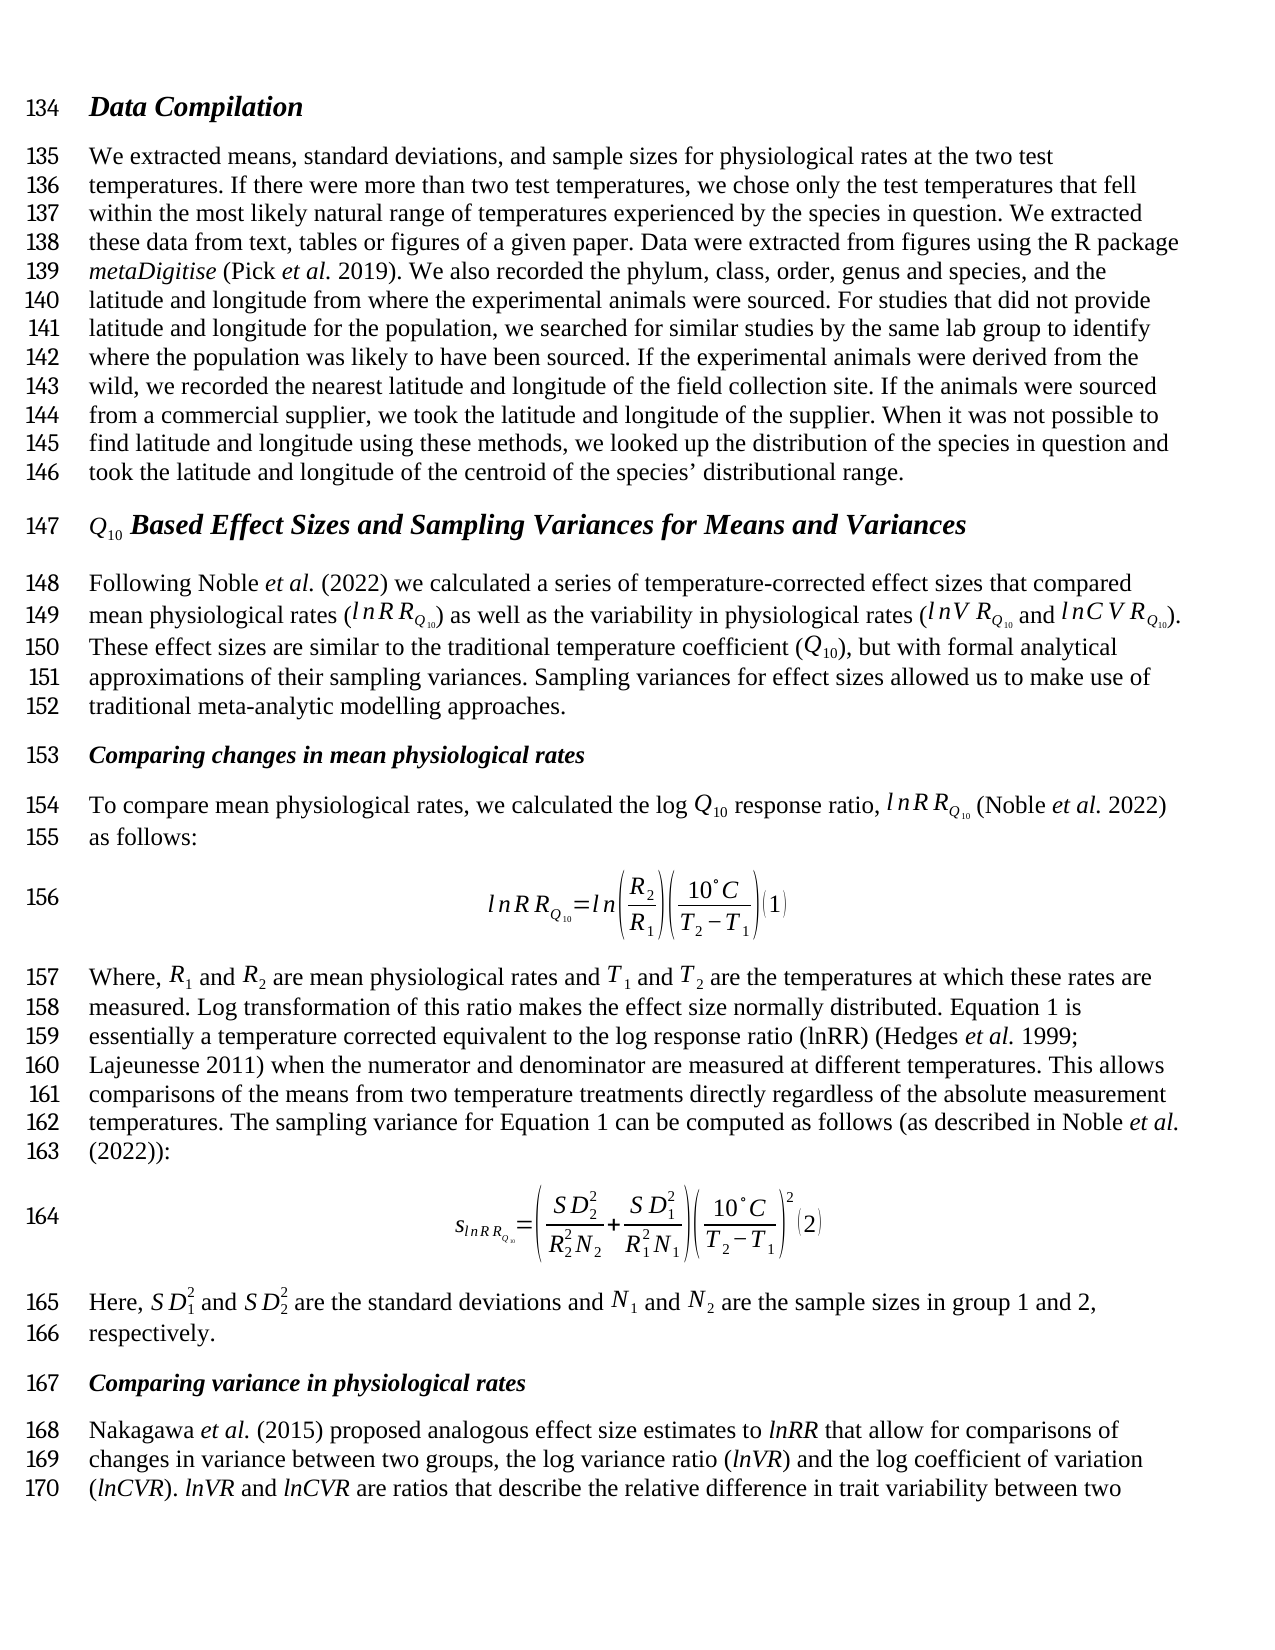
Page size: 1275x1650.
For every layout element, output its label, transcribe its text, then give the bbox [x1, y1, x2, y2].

subtitle Based Effect Sizes and Sampling Variances for Means and Variances [89, 507, 1186, 550]
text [89, 1416, 1186, 1502]
text Following Noble et al. (2022) we calculated a series of temperature-corrected effect sizes that compared mean physiological rates () as well as the variability in physiological rates ( and ). These effect sizes are similar to the traditional temperature coefficient (), but with formal analytical approximations of their sampling variances. Sampling variances for effect sizes allowed us to make use of traditional meta-analytic modelling approaches. [89, 568, 1186, 720]
subtitle Data Compilation [89, 89, 1186, 122]
text We extracted means, standard deviations, and sample sizes for physiological rates at the two test temperatures. If there were more than two test temperatures, we chose only the test temperatures that fell within the most likely natural range of temperatures experienced by the species in question. We extracted these data from text, tables or figures of a given paper. Data were extracted from figures using the R package metaDigitise (Pick et al. 2019). We also recorded the phylum, class, order, genus and species, and the latitude and longitude from where the experimental animals were sourced. For studies that did not provide latitude and longitude for the population, we searched for similar studies by the same lab group to identify where the population was likely to have been sourced. If the experimental animals were derived from the wild, we recorded the nearest latitude and longitude of the field collection site. If the animals were sourced from a commercial supplier, we took the latitude and longitude of the supplier. When it was not possible to find latitude and longitude using these methods, we looked up the distribution of the species in question and took the latitude and longitude of the centroid of the species’ distributional range. [89, 141, 1186, 486]
subtitle Comparing variance in physiological rates [89, 1368, 1186, 1397]
text To compare mean physiological rates, we calculated the log response ratio, (Noble et al. 2022) as follows: [89, 788, 1186, 850]
subtitle Comparing changes in mean physiological rates [89, 741, 1186, 769]
text Where, and are mean physiological rates and and are the temperatures at which these rates are measured. Log transformation of this ratio makes the effect size normally distributed. Equation 1 is essentially a temperature corrected equivalent to the log response ratio (lnRR) (Hedges et al. 1999; Lajeunesse 2011) when the numerator and denominator are measured at different temperatures. This allows comparisons of the means from two temperature treatments directly regardless of the absolute measurement temperatures. The sampling variance for Equation 1 can be computed as follows (as described in Noble et al. (2022)): [89, 961, 1186, 1165]
text Here, and are the standard deviations and and are the sample sizes in group 1 and 2, respectively. [89, 1283, 1186, 1347]
